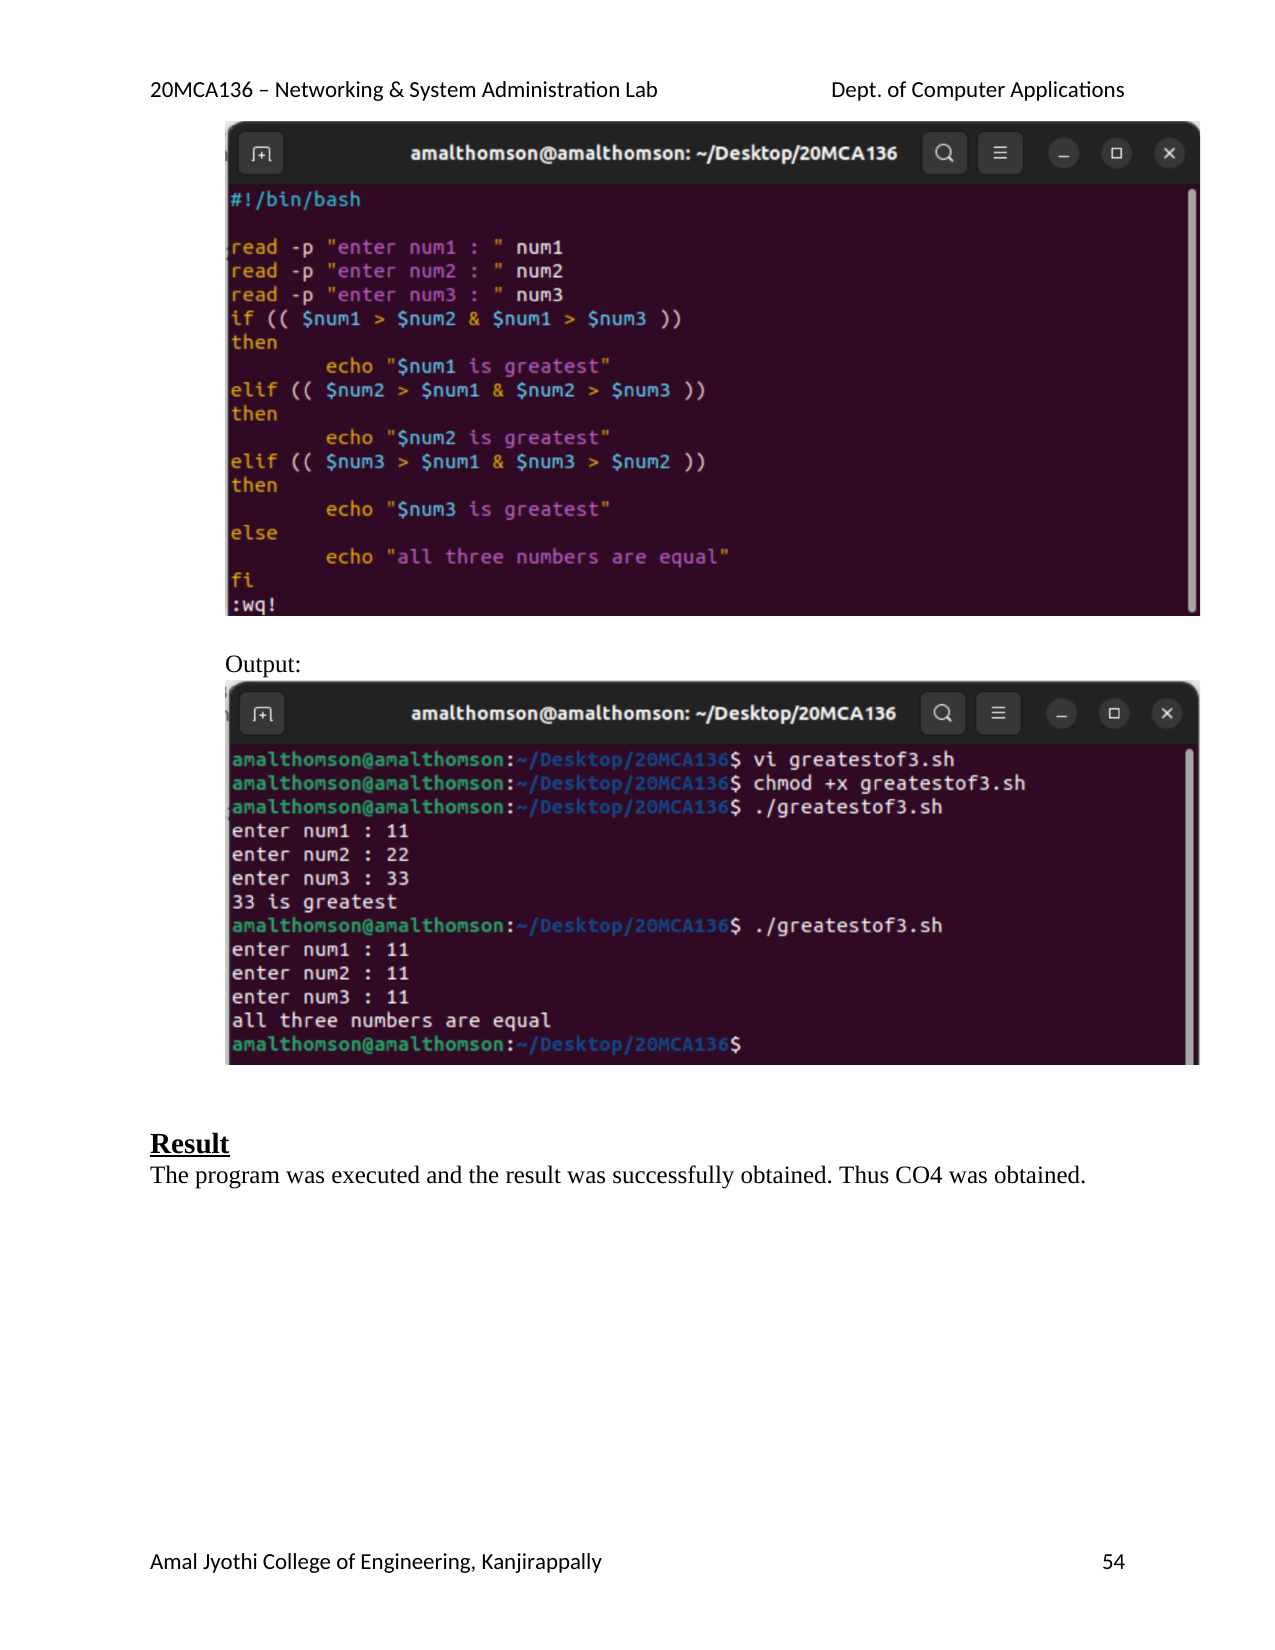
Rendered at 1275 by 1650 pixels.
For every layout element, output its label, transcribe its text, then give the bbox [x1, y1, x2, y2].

picture [225, 680, 1200, 1065]
text The program was executed and the result was successfully obtained. Thus CO4 was obtained. [150, 1160, 1125, 1189]
picture [225, 121, 1200, 616]
text Result [150, 1126, 1125, 1160]
text Output: [225, 649, 1125, 678]
